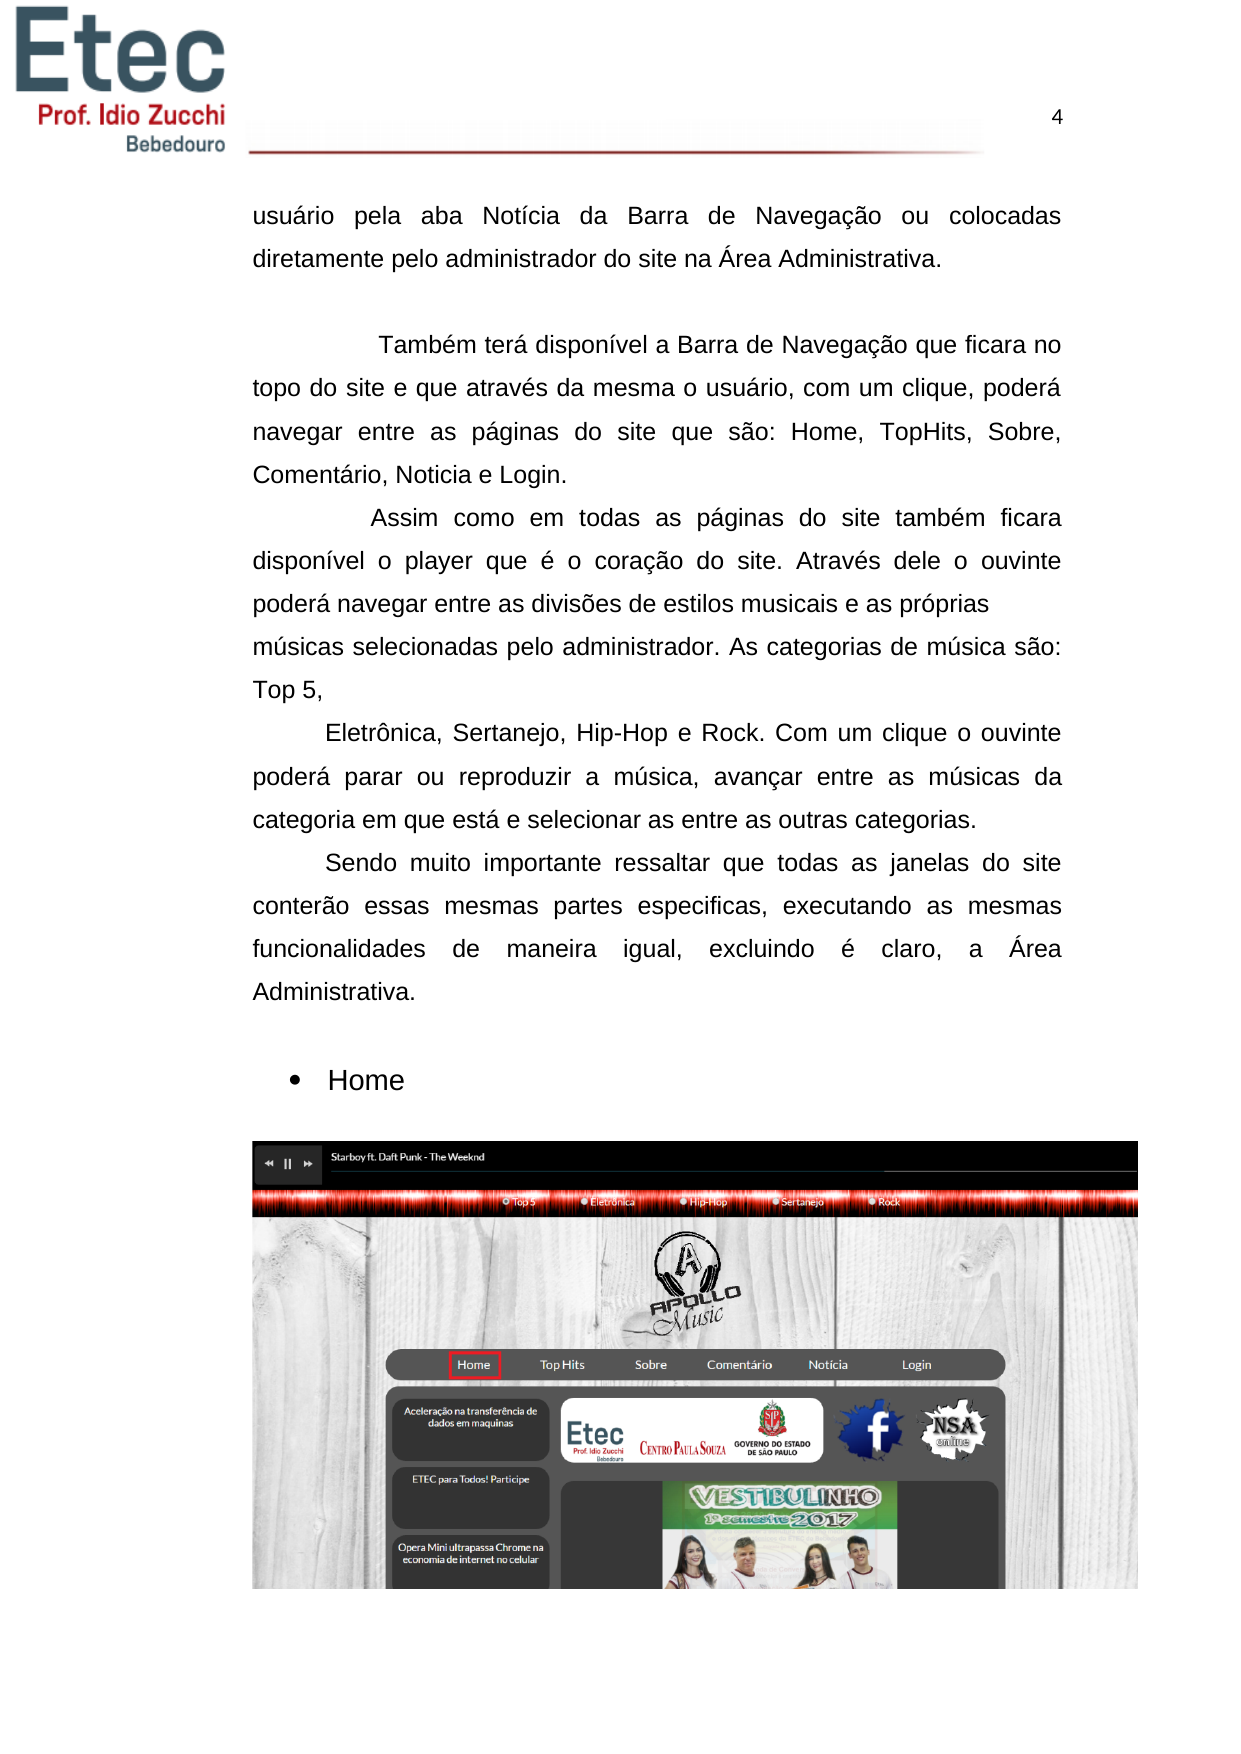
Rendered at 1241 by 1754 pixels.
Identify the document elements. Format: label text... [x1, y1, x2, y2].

list usuário pela aba Notícia da Barra de Navegação ou colocadas diretamente pelo administrador do site na Área Administrativa. [252, 201, 1063, 273]
picture [252, 1141, 1138, 1589]
list músicas selecionadas pelo administrador. As categorias de música são: Top 5, [252, 632, 1063, 704]
list Eletrônica, Sertanejo, Hip-Hop e Rock. Com um clique o ouvinte poderá parar ou reproduzir a música, avançar entre as músicas da categoria em que está e selecionar as entre as outras categorias. [252, 718, 1063, 833]
list Home [290, 1063, 1063, 1097]
list Também terá disponível a Barra de Navegação que ficara no topo do site e que através da mesma o usuário, com um clique, poderá navegar entre as páginas do site que são: Home, TopHits, Sobre, Comentário, Noticia e Login. [252, 330, 1063, 488]
picture [0, 3, 985, 157]
list Sendo muito importante ressaltar que todas as janelas do site conterão essas mesmas partes especificas, executando as mesmas funcionalidades de maneira igual, excluindo é claro, a Área Administrativa. [252, 848, 1063, 1006]
list Assim como em todas as páginas do site também ficara disponível o player que é o coração do site. Através dele o ouvinte poderá navegar entre as divisões de estilos musicais e as próprias [252, 503, 1063, 618]
